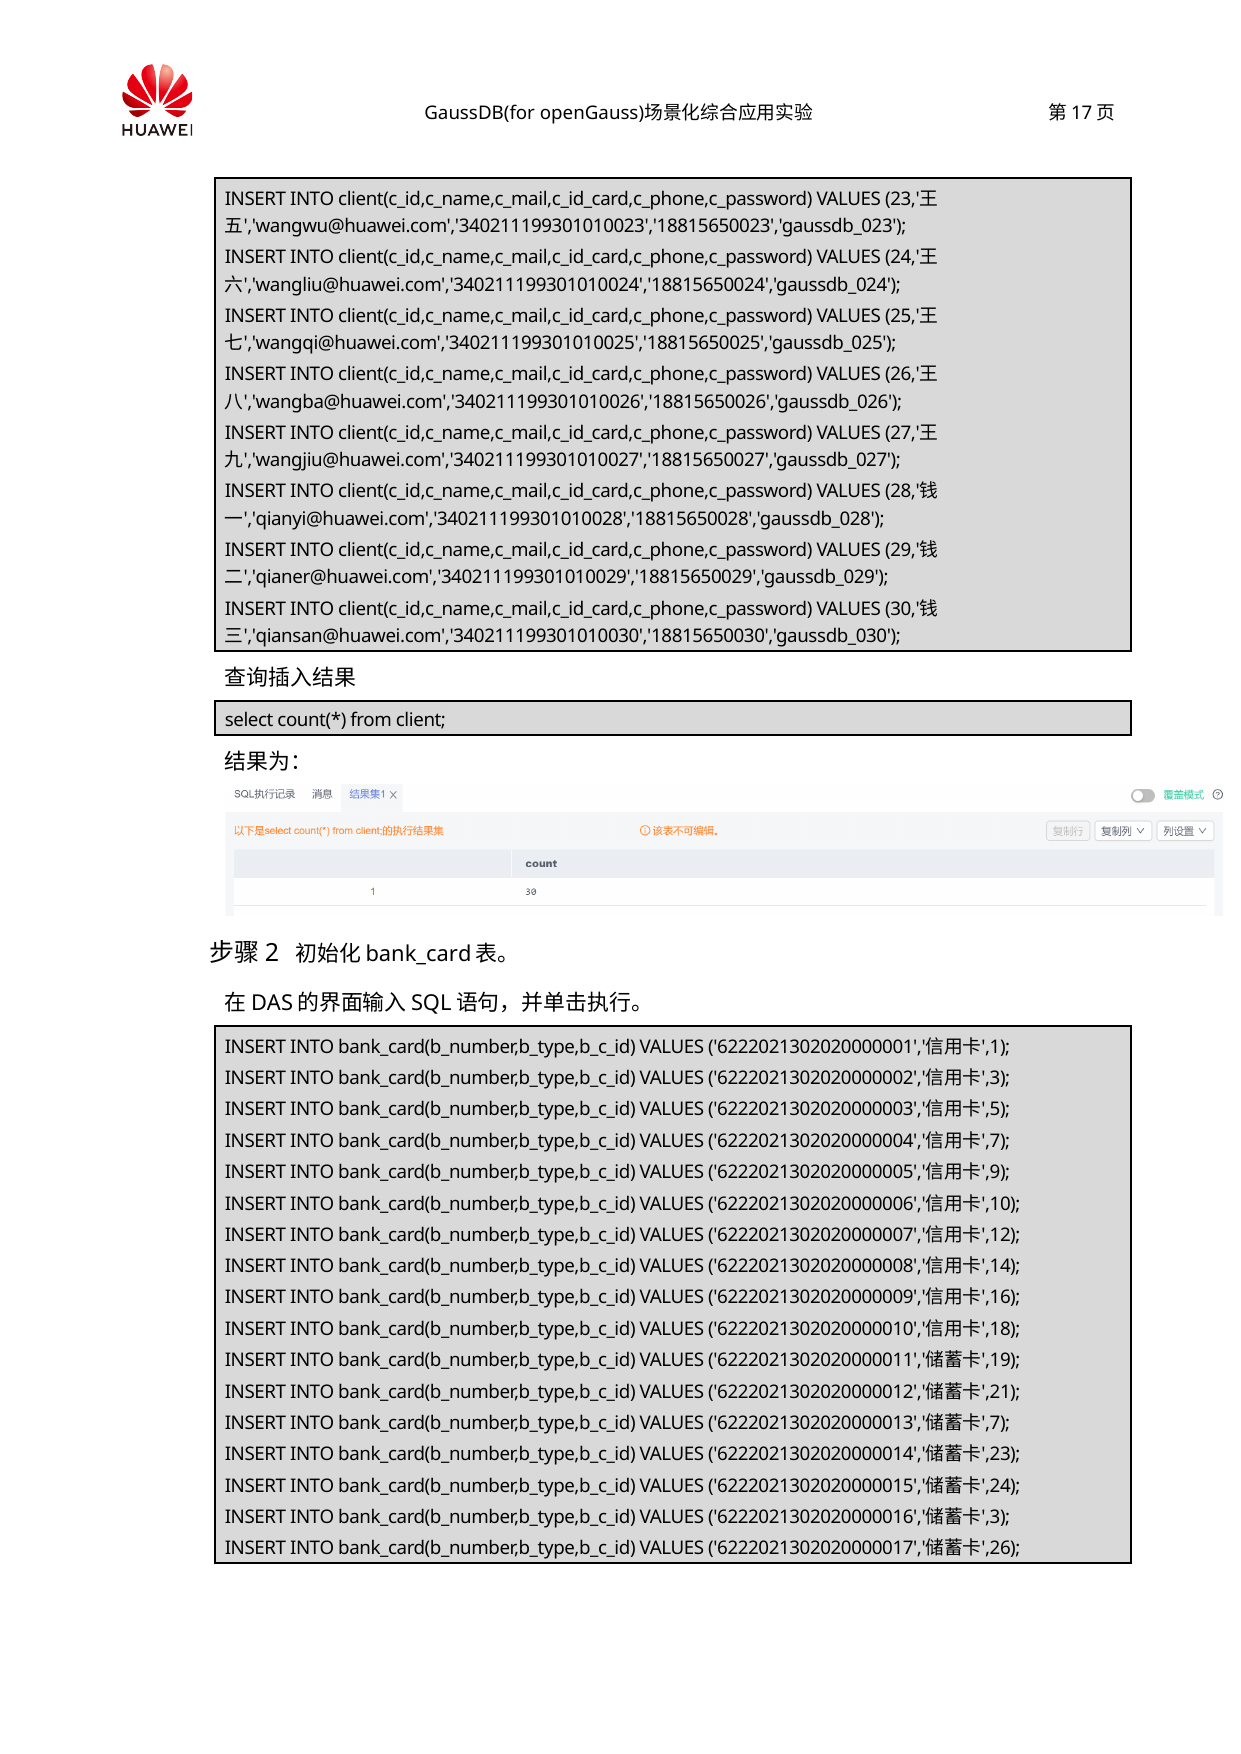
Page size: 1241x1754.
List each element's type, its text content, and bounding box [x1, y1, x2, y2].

text 查询插入结果 [224, 660, 1122, 692]
text INSERT INTO client(c_id,c_name,c_mail,c_id_card,c_phone,c_password) VALUES (30,'钱三','qiansan@huawei.com','340211199301010030','18815650030','gaussdb_030'); [216, 587, 1130, 650]
text INSERT INTO bank_card(b_number,b_type,b_c_id) VALUES ('6222021302020000013','储蓄卡',7); [216, 1401, 1130, 1433]
text INSERT INTO bank_card(b_number,b_type,b_c_id) VALUES ('6222021302020000003','信用卡',5); [216, 1088, 1130, 1119]
text INSERT INTO bank_card(b_number,b_type,b_c_id) VALUES ('6222021302020000004','信用卡',7); [216, 1119, 1130, 1151]
picture [122, 64, 193, 136]
text INSERT INTO client(c_id,c_name,c_mail,c_id_card,c_phone,c_password) VALUES (23,'王五','wangwu@huawei.com','340211199301010023','18815650023','gaussdb_023'); [216, 179, 1130, 236]
text INSERT INTO client(c_id,c_name,c_mail,c_id_card,c_phone,c_password) VALUES (27,'王九','wangjiu@huawei.com','340211199301010027','18815650027','gaussdb_027'); [216, 411, 1130, 470]
text INSERT INTO bank_card(b_number,b_type,b_c_id) VALUES ('6222021302020000015','储蓄卡',24); [216, 1464, 1130, 1495]
text INSERT INTO client(c_id,c_name,c_mail,c_id_card,c_phone,c_password) VALUES (24,'王六','wangliu@huawei.com','340211199301010024','18815650024','gaussdb_024'); [216, 236, 1130, 294]
text INSERT INTO bank_card(b_number,b_type,b_c_id) VALUES ('6222021302020000007','信用卡',12); [216, 1213, 1130, 1244]
text INSERT INTO bank_card(b_number,b_type,b_c_id) VALUES ('6222021302020000002','信用卡',3); [216, 1056, 1130, 1088]
text INSERT INTO client(c_id,c_name,c_mail,c_id_card,c_phone,c_password) VALUES (26,'王八','wangba@huawei.com','340211199301010026','18815650026','gaussdb_026'); [216, 353, 1130, 411]
text 结果为： [224, 744, 1122, 776]
text 初始化bank_card表。 [279, 932, 1122, 968]
text INSERT INTO bank_card(b_number,b_type,b_c_id) VALUES ('6222021302020000006','信用卡',10); [216, 1182, 1130, 1213]
picture [224, 784, 1229, 916]
text INSERT INTO bank_card(b_number,b_type,b_c_id) VALUES ('6222021302020000010','信用卡',18); [216, 1307, 1130, 1339]
text INSERT INTO bank_card(b_number,b_type,b_c_id) VALUES ('6222021302020000005','信用卡',9); [216, 1151, 1130, 1182]
text INSERT INTO client(c_id,c_name,c_mail,c_id_card,c_phone,c_password) VALUES (25,'王七','wangqi@huawei.com','340211199301010025','18815650025','gaussdb_025'); [216, 294, 1130, 353]
text select count(*) from client; [216, 702, 1130, 734]
text INSERT INTO bank_card(b_number,b_type,b_c_id) VALUES ('6222021302020000011','储蓄卡',19); [216, 1339, 1130, 1370]
text INSERT INTO bank_card(b_number,b_type,b_c_id) VALUES ('6222021302020000009','信用卡',16); [216, 1276, 1130, 1307]
text INSERT INTO bank_card(b_number,b_type,b_c_id) VALUES ('6222021302020000012','储蓄卡',21); [216, 1370, 1130, 1401]
text INSERT INTO client(c_id,c_name,c_mail,c_id_card,c_phone,c_password) VALUES (29,'钱二','qianer@huawei.com','340211199301010029','18815650029','gaussdb_029'); [216, 528, 1130, 587]
text INSERT INTO bank_card(b_number,b_type,b_c_id) VALUES ('6222021302020000017','储蓄卡',26); [216, 1527, 1130, 1562]
text INSERT INTO bank_card(b_number,b_type,b_c_id) VALUES ('6222021302020000001','信用卡',1); [216, 1027, 1130, 1056]
text 在DAS的界面输入SQL语句，并单击执行。 [224, 985, 1122, 1017]
text INSERT INTO client(c_id,c_name,c_mail,c_id_card,c_phone,c_password) VALUES (28,'钱一','qianyi@huawei.com','340211199301010028','18815650028','gaussdb_028'); [216, 470, 1130, 528]
text INSERT INTO bank_card(b_number,b_type,b_c_id) VALUES ('6222021302020000008','信用卡',14); [216, 1244, 1130, 1276]
text INSERT INTO bank_card(b_number,b_type,b_c_id) VALUES ('6222021302020000014','储蓄卡',23); [216, 1433, 1130, 1464]
text INSERT INTO bank_card(b_number,b_type,b_c_id) VALUES ('6222021302020000016','储蓄卡',3); [216, 1495, 1130, 1527]
